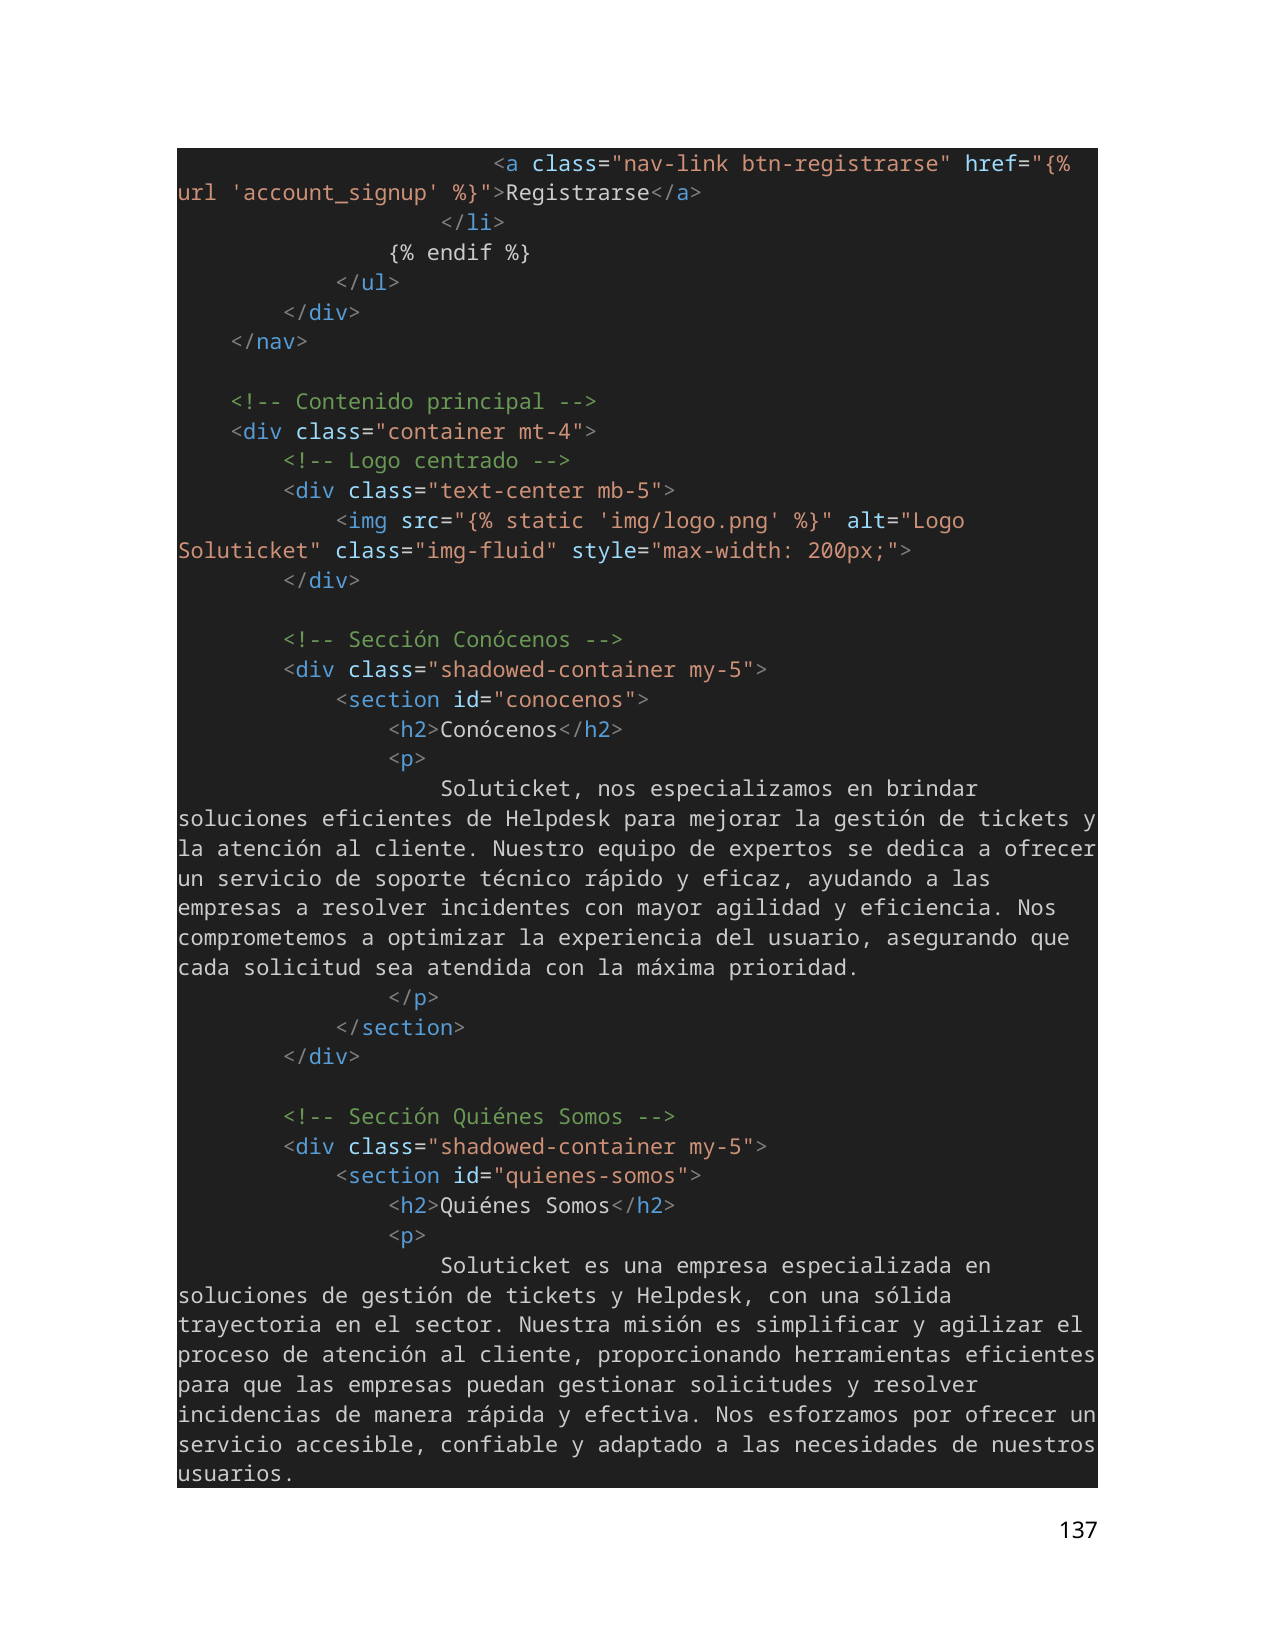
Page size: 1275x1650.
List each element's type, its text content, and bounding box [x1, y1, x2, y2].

text <!-- Sección Quiénes Somos --> [177, 1101, 1098, 1131]
text <div class="container mt-4"> [177, 416, 1098, 446]
text </nav> [177, 326, 1098, 356]
text <h2>Quiénes Somos</h2> [177, 1190, 1098, 1220]
text <p> [177, 1220, 1098, 1250]
text {% endif %} [177, 237, 1098, 267]
text </p> [177, 982, 1098, 1012]
text <!-- Contenido principal --> [177, 386, 1098, 416]
text Soluticket, nos especializamos en brindar soluciones eficientes de Helpdesk para mejorar la gestión de tickets y la atención al cliente. Nuestro equipo de expertos se dedica a ofrecer un servicio de soporte técnico rápido y eficaz, ayudando a las empresas a resolver incidentes con mayor agilidad y eficiencia. Nos comprometemos a optimizar la experiencia del usuario, asegurando que cada solicitud sea atendida con la máxima prioridad. [177, 773, 1098, 982]
text <div class="text-center mb-5"> [177, 475, 1098, 505]
text </section> [177, 1012, 1098, 1041]
text <section id="conocenos"> [177, 684, 1098, 714]
text </div> [177, 297, 1098, 326]
text </div> [177, 565, 1098, 594]
text </div> [177, 1041, 1098, 1071]
text <img src="{% static 'img/logo.png' %}" alt="Logo Soluticket" class="img-fluid" style="max-width: 200px;"> [177, 505, 1098, 565]
text Soluticket es una empresa especializada en soluciones de gestión de tickets y Helpdesk, con una sólida trayectoria en el sector. Nuestra misión es simplificar y agilizar el proceso de atención al cliente, proporcionando herramientas eficientes para que las empresas puedan gestionar solicitudes y resolver incidencias de manera rápida y efectiva. Nos esforzamos por ofrecer un servicio accesible, confiable y adaptado a las necesidades de nuestros usuarios. [177, 1250, 1098, 1488]
text <div class="shadowed-container my-5"> [177, 1131, 1098, 1161]
text <h2>Conócenos</h2> [177, 714, 1098, 743]
text </li> [177, 207, 1098, 237]
text <section id="quienes-somos"> [177, 1161, 1098, 1190]
text <p> [177, 743, 1098, 773]
text <!-- Logo centrado --> [177, 446, 1098, 475]
text <a class="nav-link btn-registrarse" href="{% url 'account_signup' %}">Registrarse</a> [177, 148, 1098, 207]
text <div class="shadowed-container my-5"> [177, 654, 1098, 684]
text </ul> [177, 267, 1098, 297]
text <!-- Sección Conócenos --> [177, 624, 1098, 654]
